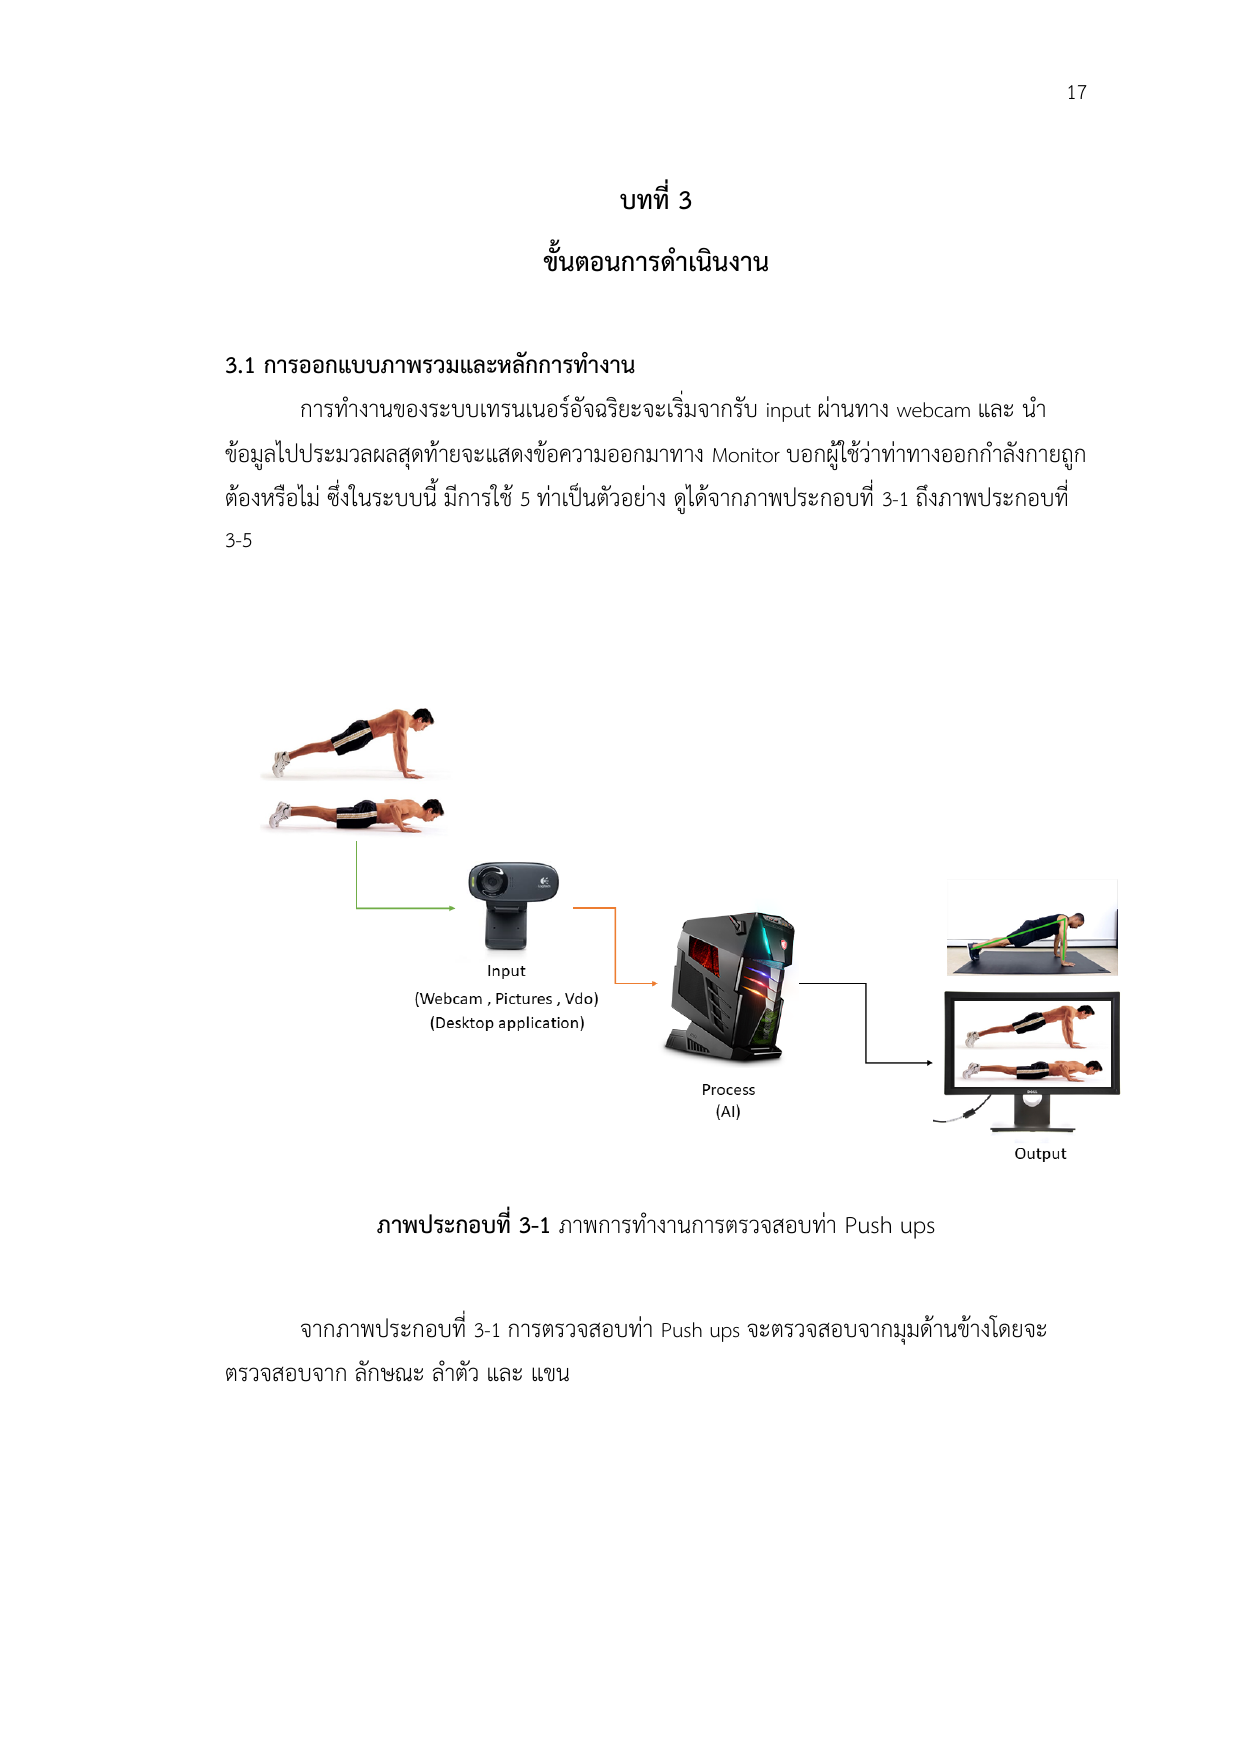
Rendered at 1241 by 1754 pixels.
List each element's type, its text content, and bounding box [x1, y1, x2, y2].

picture [225, 676, 1163, 1204]
text จากภาพประกอบที่ 3-1 การตรวจสอบท่า Push ups จะตรวจสอบจากมุมด้านข้างโดยจะตรวจสอบจาก ลักษณะ ลำตัว และ แขน [225, 1308, 1087, 1397]
text ภาพประกอบที่ 3-1 ภาพการทำงานการตรวจสอบท่า Push ups [225, 1204, 1087, 1248]
text การทำงานของระบบเทรนเนอร์อัจฉริยะจะเริ่มจากรับ input ผ่านทาง webcam และ นำข้อมูลไปประมวลผลสุดท้ายจะแสดงข้อความออกมาทาง Monitor บอกผู้ใช้ว่าท่าทางออกกำลังกายถูกต้องหรือไม่ ซึ่งในระบบนี้ มีการใช้ 5 ท่าเป็นตัวอย่าง ดูได้จากภาพประกอบที่ 3-1 ถึงภาพประกอบที่ 3-5 [225, 388, 1087, 560]
subtitle บทที่ 3 [225, 176, 1087, 226]
subtitle 3.1 การออกแบบภาพรวมและหลักการทำงาน [225, 344, 1087, 388]
text ขั้นตอนการดำเนินงาน [225, 239, 1087, 289]
